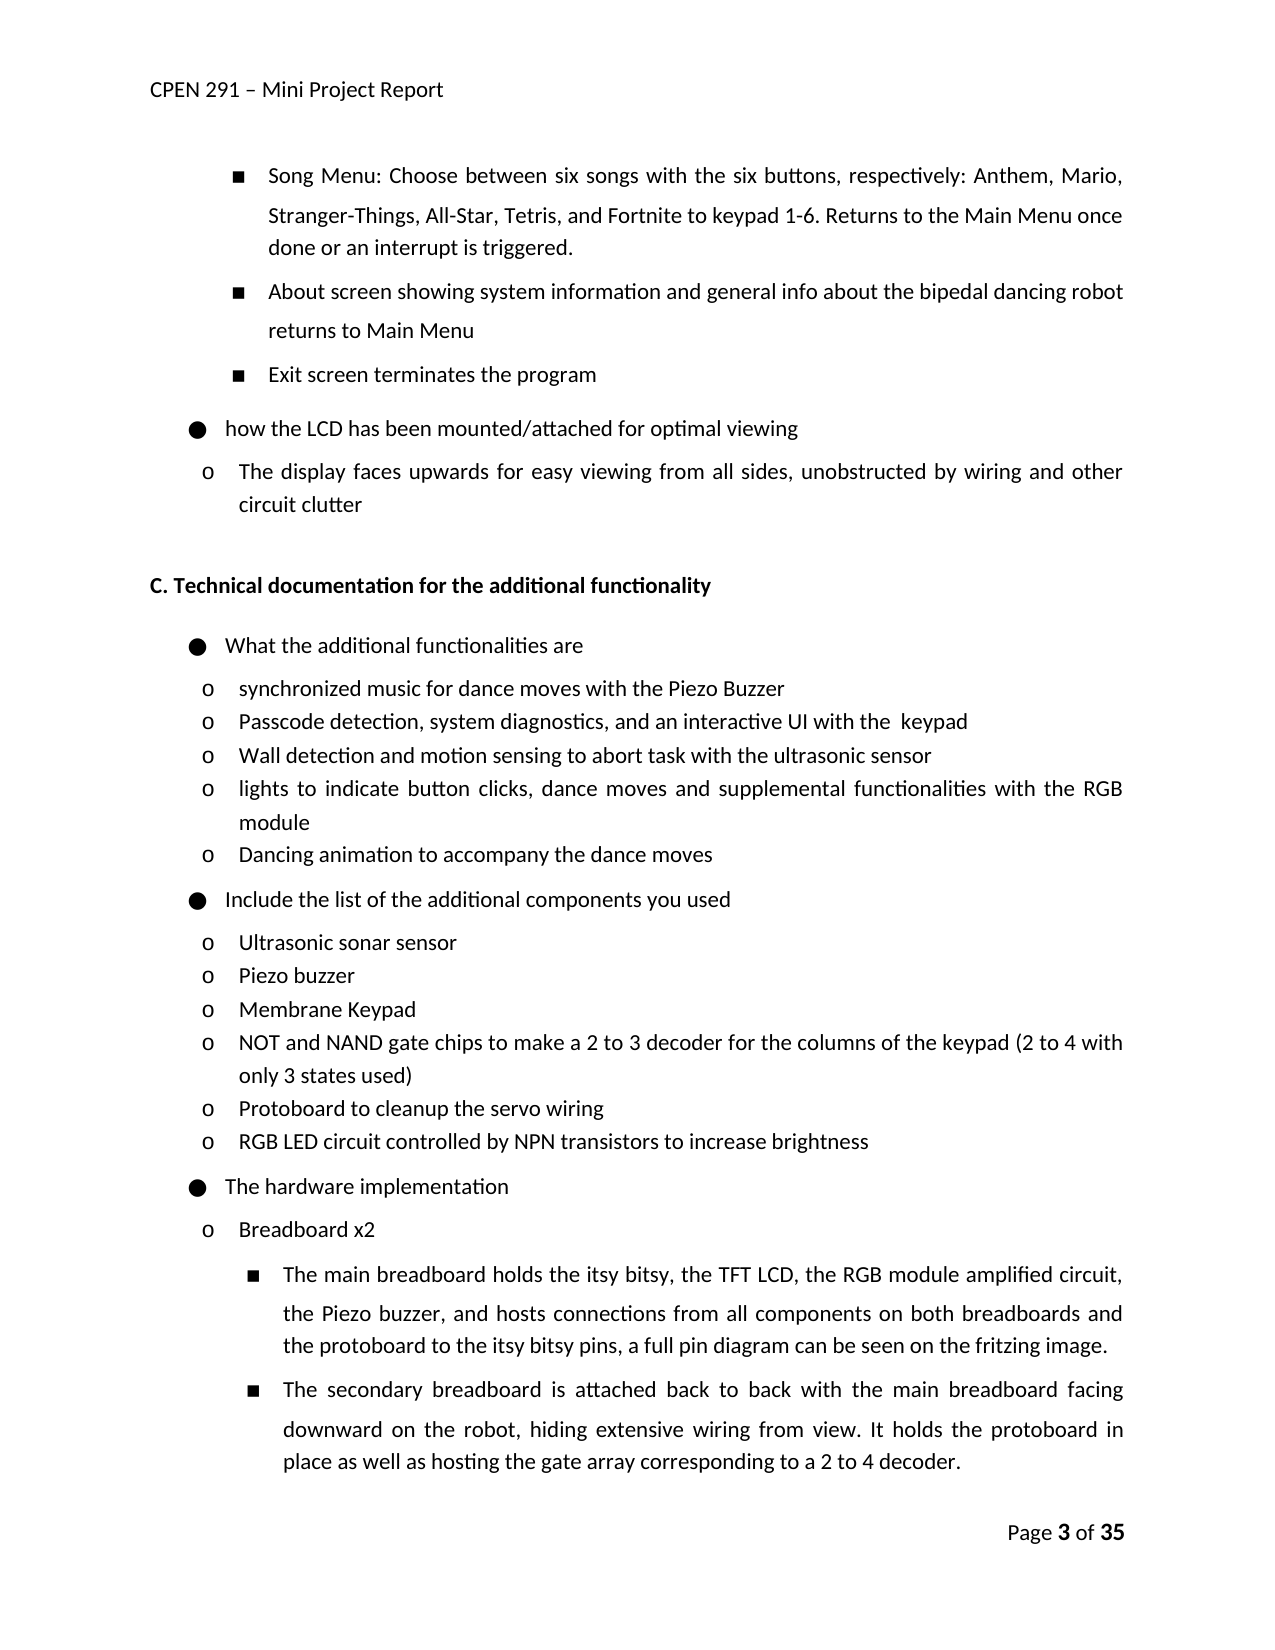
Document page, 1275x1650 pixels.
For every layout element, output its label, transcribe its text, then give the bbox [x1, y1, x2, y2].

list RGB LED circuit controlled by NPN transistors to increase brightness [201, 1127, 1125, 1156]
list Passcode detection, system diagnostics, and an interactive UI with the keypad [201, 707, 1125, 737]
list synchronized music for dance moves with the Piezo Buzzer [201, 674, 1125, 703]
list Wall detection and motion sensing to abort task with the ultrasonic sensor [201, 741, 1125, 770]
list The hardware implementation [187, 1161, 1125, 1208]
list lights to indicate button clicks, dance moves and supplemental functionalities with the RGB module [201, 774, 1125, 836]
list NOT and NAND gate chips to make a 2 to 3 decoder for the columns of the keypad (2 to 4 with only 3 states used) [201, 1028, 1125, 1089]
list Dancing animation to accompany the dance moves [201, 840, 1125, 869]
list Song Menu: Choose between six songs with the six buttons, respectively: Anthem, Mario, Stranger-Things, All-Star, Tetris, and Fortnite to keypad 1-6. Returns to the Main Menu once done or an interrupt is triggered. [231, 150, 1125, 261]
list Protoboard to cleanup the servo wiring [201, 1094, 1125, 1123]
list Membrane Keypad [201, 995, 1125, 1024]
list Ultrasonic sonar sensor [201, 928, 1125, 957]
list What the additional functionalities are [187, 620, 1125, 667]
list The display faces upwards for easy viewing from all sides, unobstructed by wiring and other circuit clutter [201, 457, 1125, 518]
list Breadboard x2 [201, 1215, 1125, 1244]
list About screen showing system information and general info about the bipedal dancing robot returns to Main Menu [231, 266, 1125, 345]
list Piezo buzzer [201, 961, 1125, 990]
list Include the list of the additional components you used [187, 874, 1125, 921]
list The main breadboard holds the itsy bitsy, the TFT LCD, the RGB module amplified circuit, the Piezo buzzer, and hosts connections from all components on both breadboards and the protoboard to the itsy bitsy pins, a full pin diagram can be seen on the fritzing image. [245, 1248, 1125, 1360]
list how the LCD has been mounted/attached for optimal viewing [187, 403, 1125, 450]
text C. Technical documentation for the additional functionality [150, 571, 1125, 599]
list Exit screen terminates the program [231, 349, 1125, 396]
list The secondary breadboard is attached back to back with the main breadboard facing downward on the robot, hiding extensive wiring from view. It holds the protoboard in place as well as hosting the gate array corresponding to a 2 to 4 decoder. [245, 1364, 1125, 1475]
